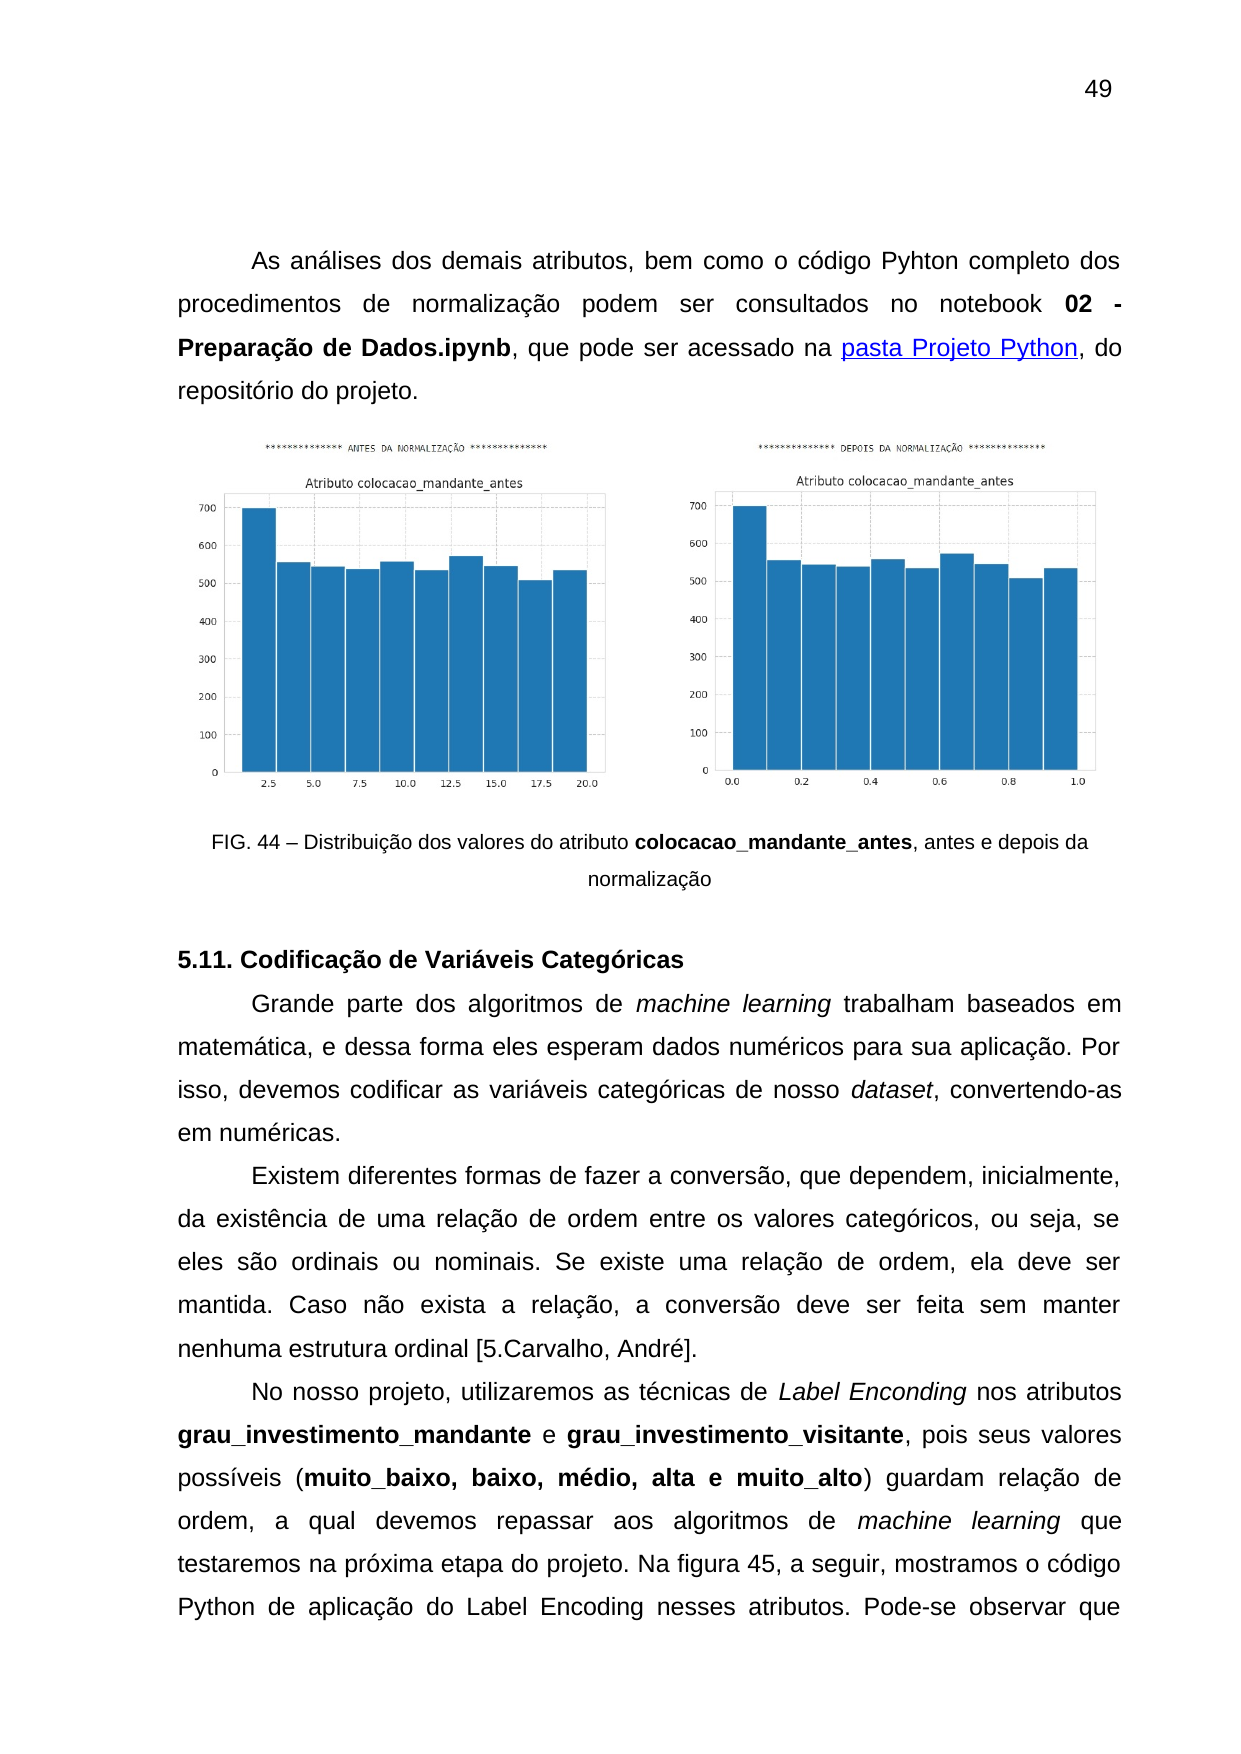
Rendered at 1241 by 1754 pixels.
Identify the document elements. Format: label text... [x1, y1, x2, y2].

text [177, 1377, 1122, 1621]
text As análises dos demais atributos, bem como o código Pyhton completo dos procedimentos de normalização podem ser consultados no notebook 02 - Preparação de Dados.ipynb, que pode ser acessado na pasta Projeto Python, do repositório do projeto. [177, 246, 1122, 404]
subtitle 5.11. Codificação de Variáveis Categóricas [177, 946, 1122, 974]
text Grande parte dos algoritmos de machine learning trabalham baseados em matemática, e dessa forma eles esperam dados numéricos para sua aplicação. Por isso, devemos codificar as variáveis categóricas de nosso dataset, convertendo-as em numéricas. [177, 989, 1122, 1147]
picture [177, 418, 1121, 812]
text FIG. 44 – Distribuição dos valores do atributo colocacao_mandante_antes, antes e depois da normalização [177, 826, 1122, 890]
text Existem diferentes formas de fazer a conversão, que dependem, inicialmente, da existência de uma relação de ordem entre os valores categóricos, ou seja, se eles são ordinais ou nominais. Se existe uma relação de ordem, ela deve ser mantida. Caso não exista a relação, a conversão deve ser feita sem manter nenhuma estrutura ordinal [5.Carvalho, André]. [177, 1161, 1122, 1362]
